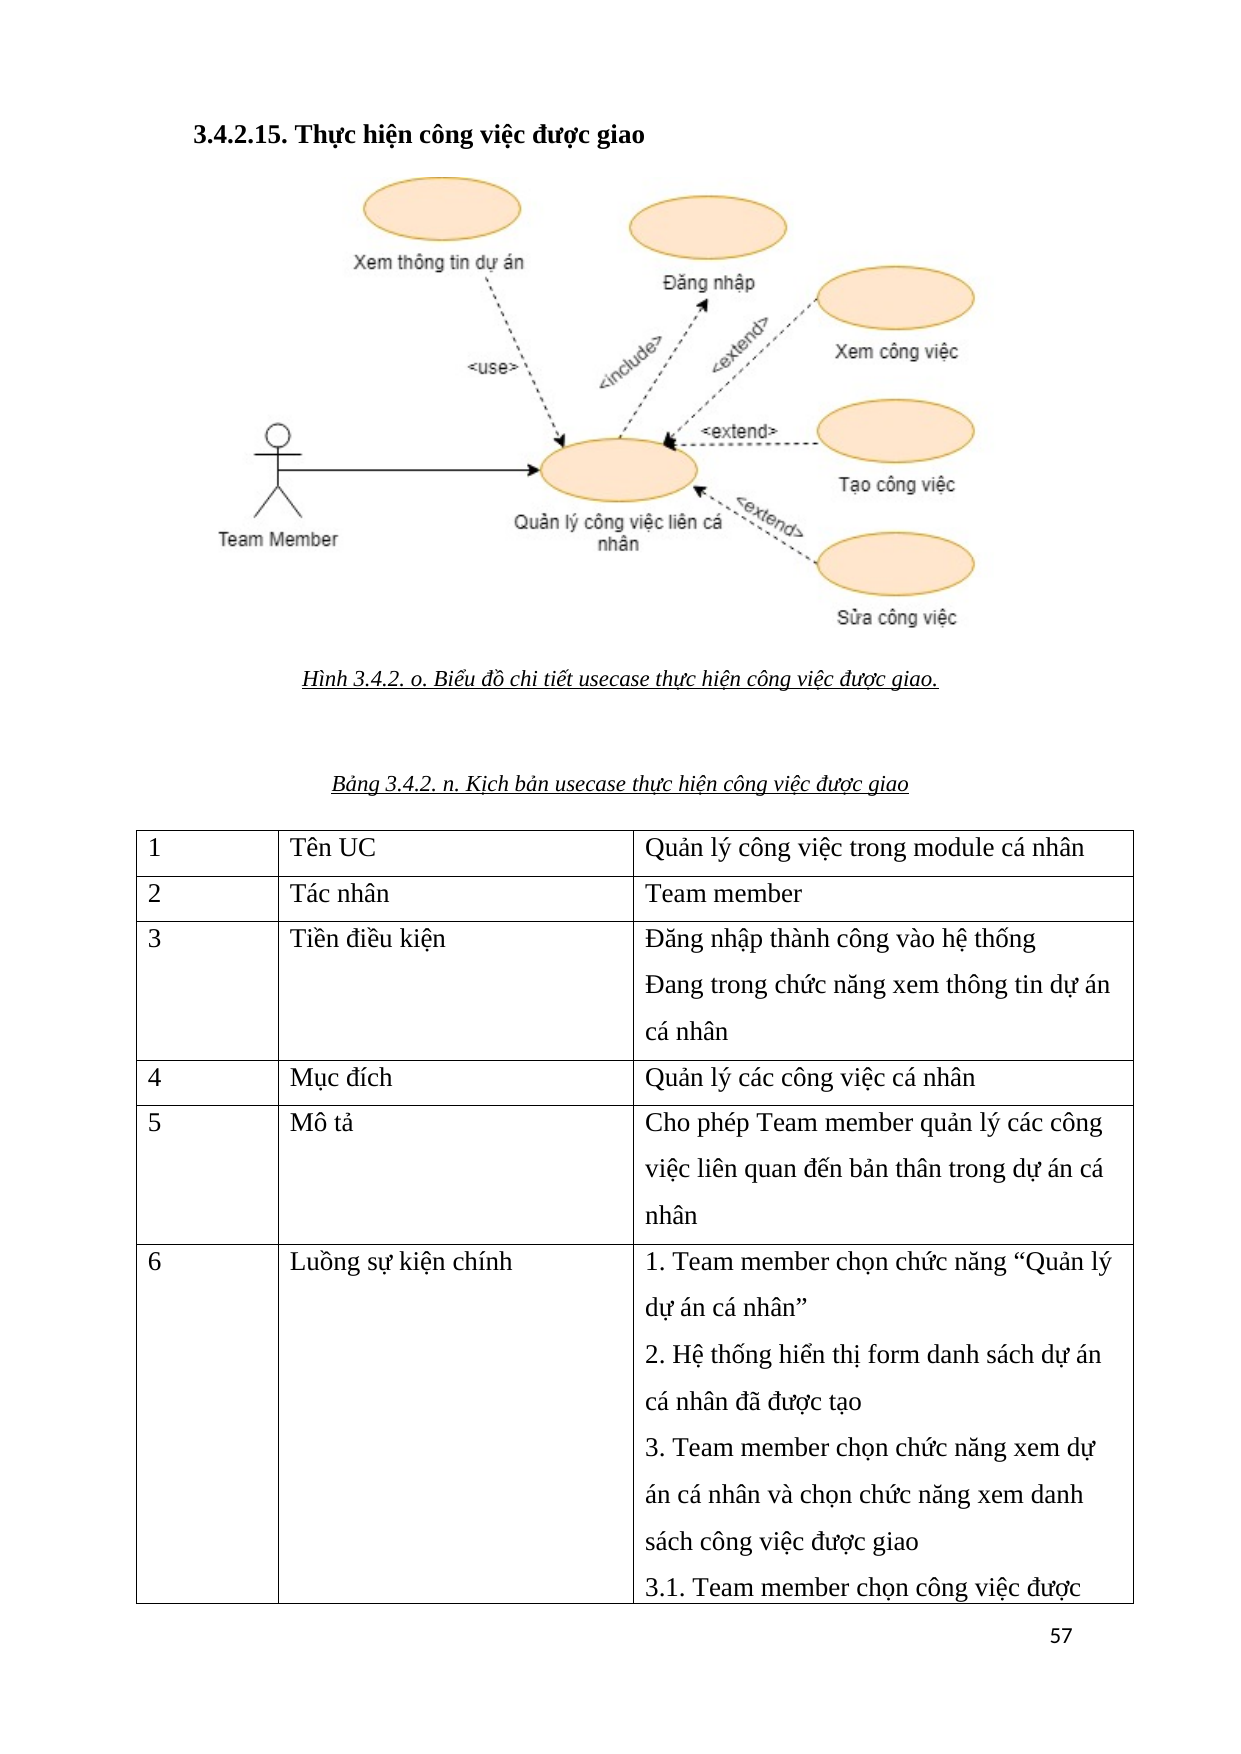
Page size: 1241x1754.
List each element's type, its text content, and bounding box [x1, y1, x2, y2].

table_header Tên UC [279, 831, 633, 876]
table_cell 5 [137, 1106, 278, 1243]
table_cell 2 [137, 877, 278, 921]
table_cell Tác nhân [279, 877, 633, 921]
table_cell Luồng sự kiện chính [279, 1245, 633, 1602]
table_cell Đăng nhập thành công vào hệ thống Đang trong chức năng xem thông tin dự án cá nhân [634, 922, 1133, 1059]
table_header 1 [137, 831, 278, 876]
table_cell Tiền điều kiện [279, 922, 633, 1059]
picture [218, 177, 1022, 634]
text Hình 3.4.2. o. Biểu đồ chi tiết usecase thực hiện công việc được giao. [118, 664, 1122, 691]
table_cell 6 [137, 1245, 278, 1602]
table_cell 4 [137, 1061, 278, 1105]
table_cell Mô tả [279, 1106, 633, 1243]
text Bảng 3.4.2. n. Kịch bản usecase thực hiện công việc được giao [118, 770, 1122, 796]
table_cell Cho phép Team member quản lý các công việc liên quan đến bản thân trong dự án cá nhân [634, 1106, 1133, 1243]
table_cell Mục đích [279, 1061, 633, 1105]
table_header Quản lý công việc trong module cá nhân [634, 831, 1133, 876]
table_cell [634, 1245, 1133, 1602]
table_cell 3 [137, 922, 278, 1059]
subtitle 3.4.2.15. Thực hiện công việc được giao [118, 118, 1122, 149]
table_cell Quản lý các công việc cá nhân [634, 1061, 1133, 1105]
table_cell Team member [634, 877, 1133, 921]
